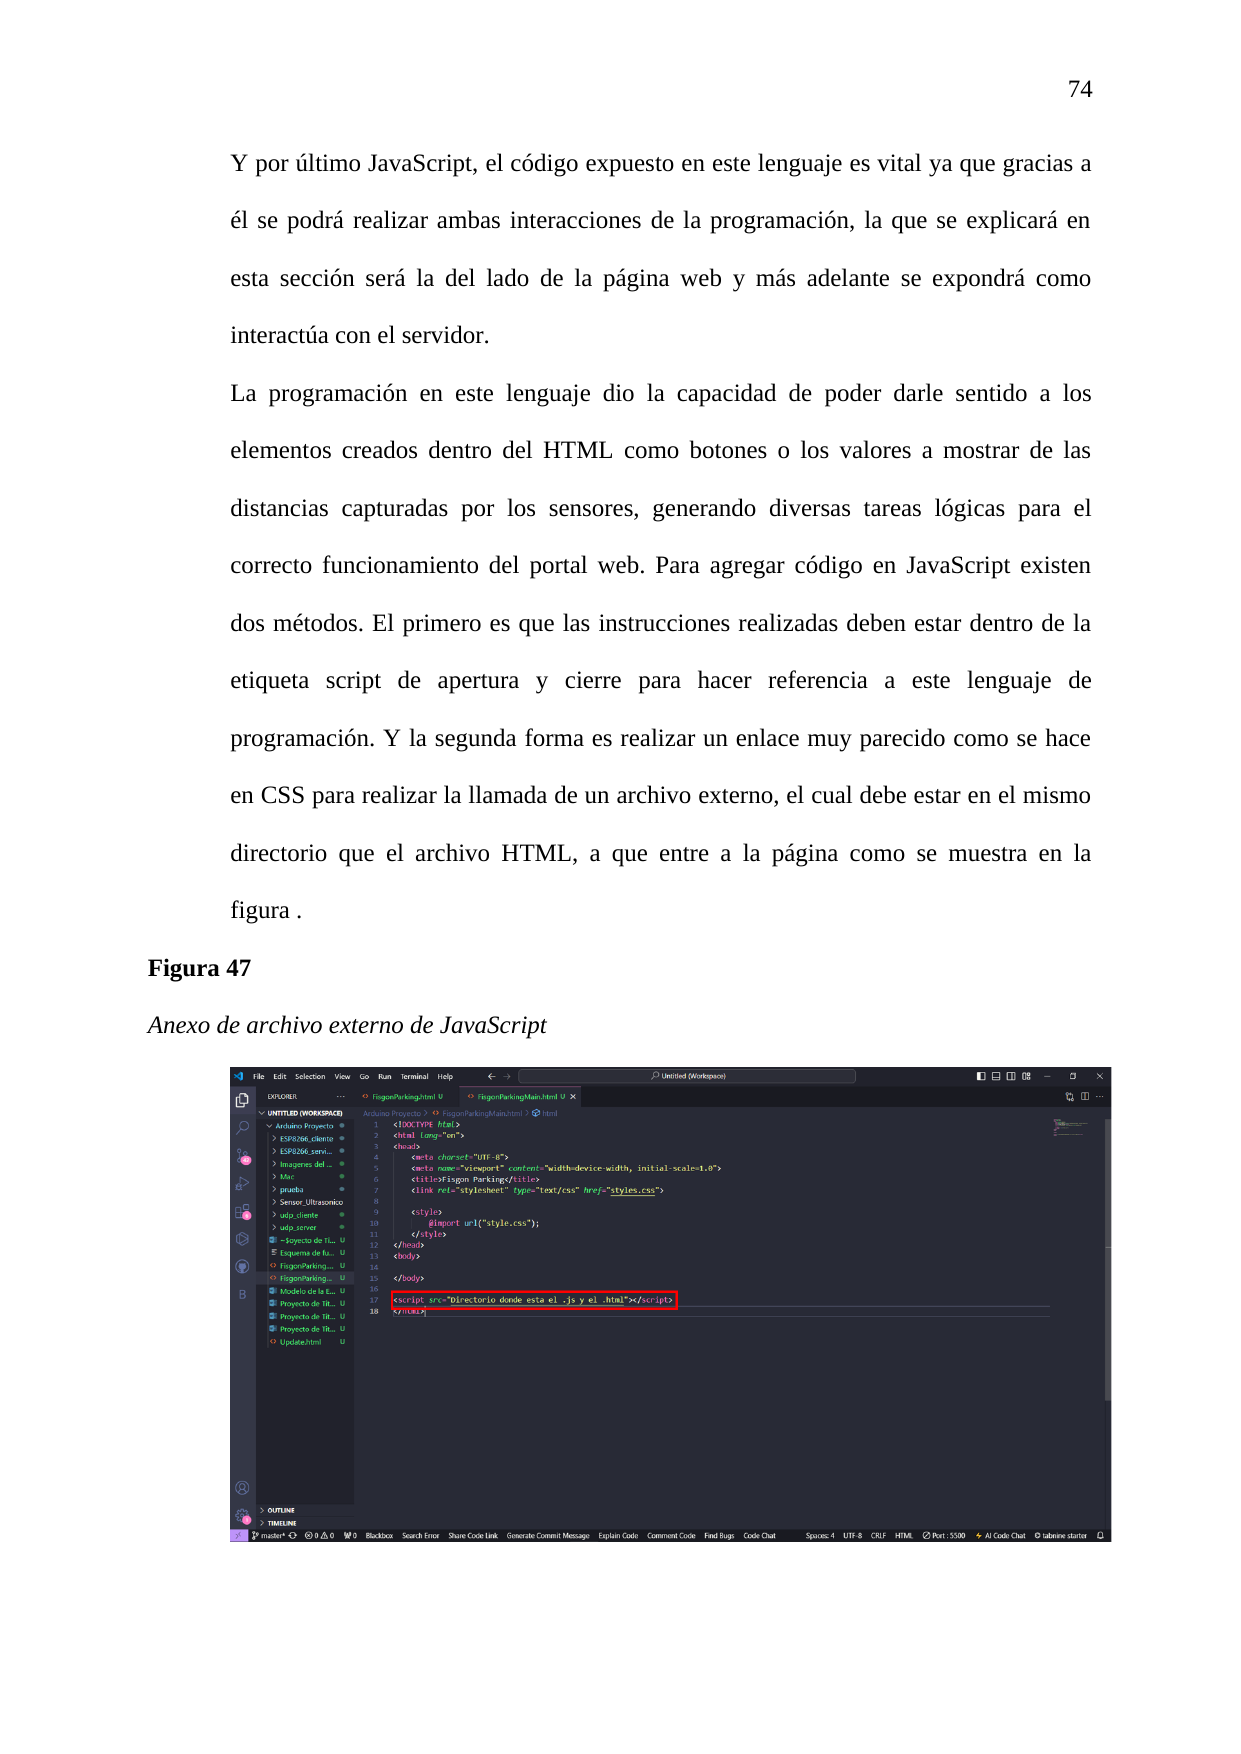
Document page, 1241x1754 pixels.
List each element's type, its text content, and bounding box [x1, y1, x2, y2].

picture [230, 1067, 1112, 1542]
text La programación en este lenguaje dio la capacidad de poder darle sentido a los elementos creados dentro del HTML como botones o los valores a mostrar de las distancias capturadas por los sensores, generando diversas tareas lógicas para el correcto funcionamiento del portal web. Para agregar código en JavaScript existen dos métodos. El primero es que las instrucciones realizadas deben estar dentro de la etiqueta script de apertura y cierre para hacer referencia a este lenguaje de programación. Y la segunda forma es realizar un enlace muy parecido como se hace en CSS para realizar la llamada de un archivo externo, el cual debe estar en el mismo directorio que el archivo HTML, a que entre a la página como se muestra en la figura . [230, 378, 1092, 924]
text Figura 47 Anexo de archivo externo de JavaScript [148, 953, 1092, 1039]
text Y por último JavaScript, el código expuesto en este lenguaje es vital ya que gracias a él se podrá realizar ambas interacciones de la programación, la que se explicará en esta sección será la del lado de la página web y más adelante se expondrá como interactúa con el servidor. [230, 148, 1092, 349]
